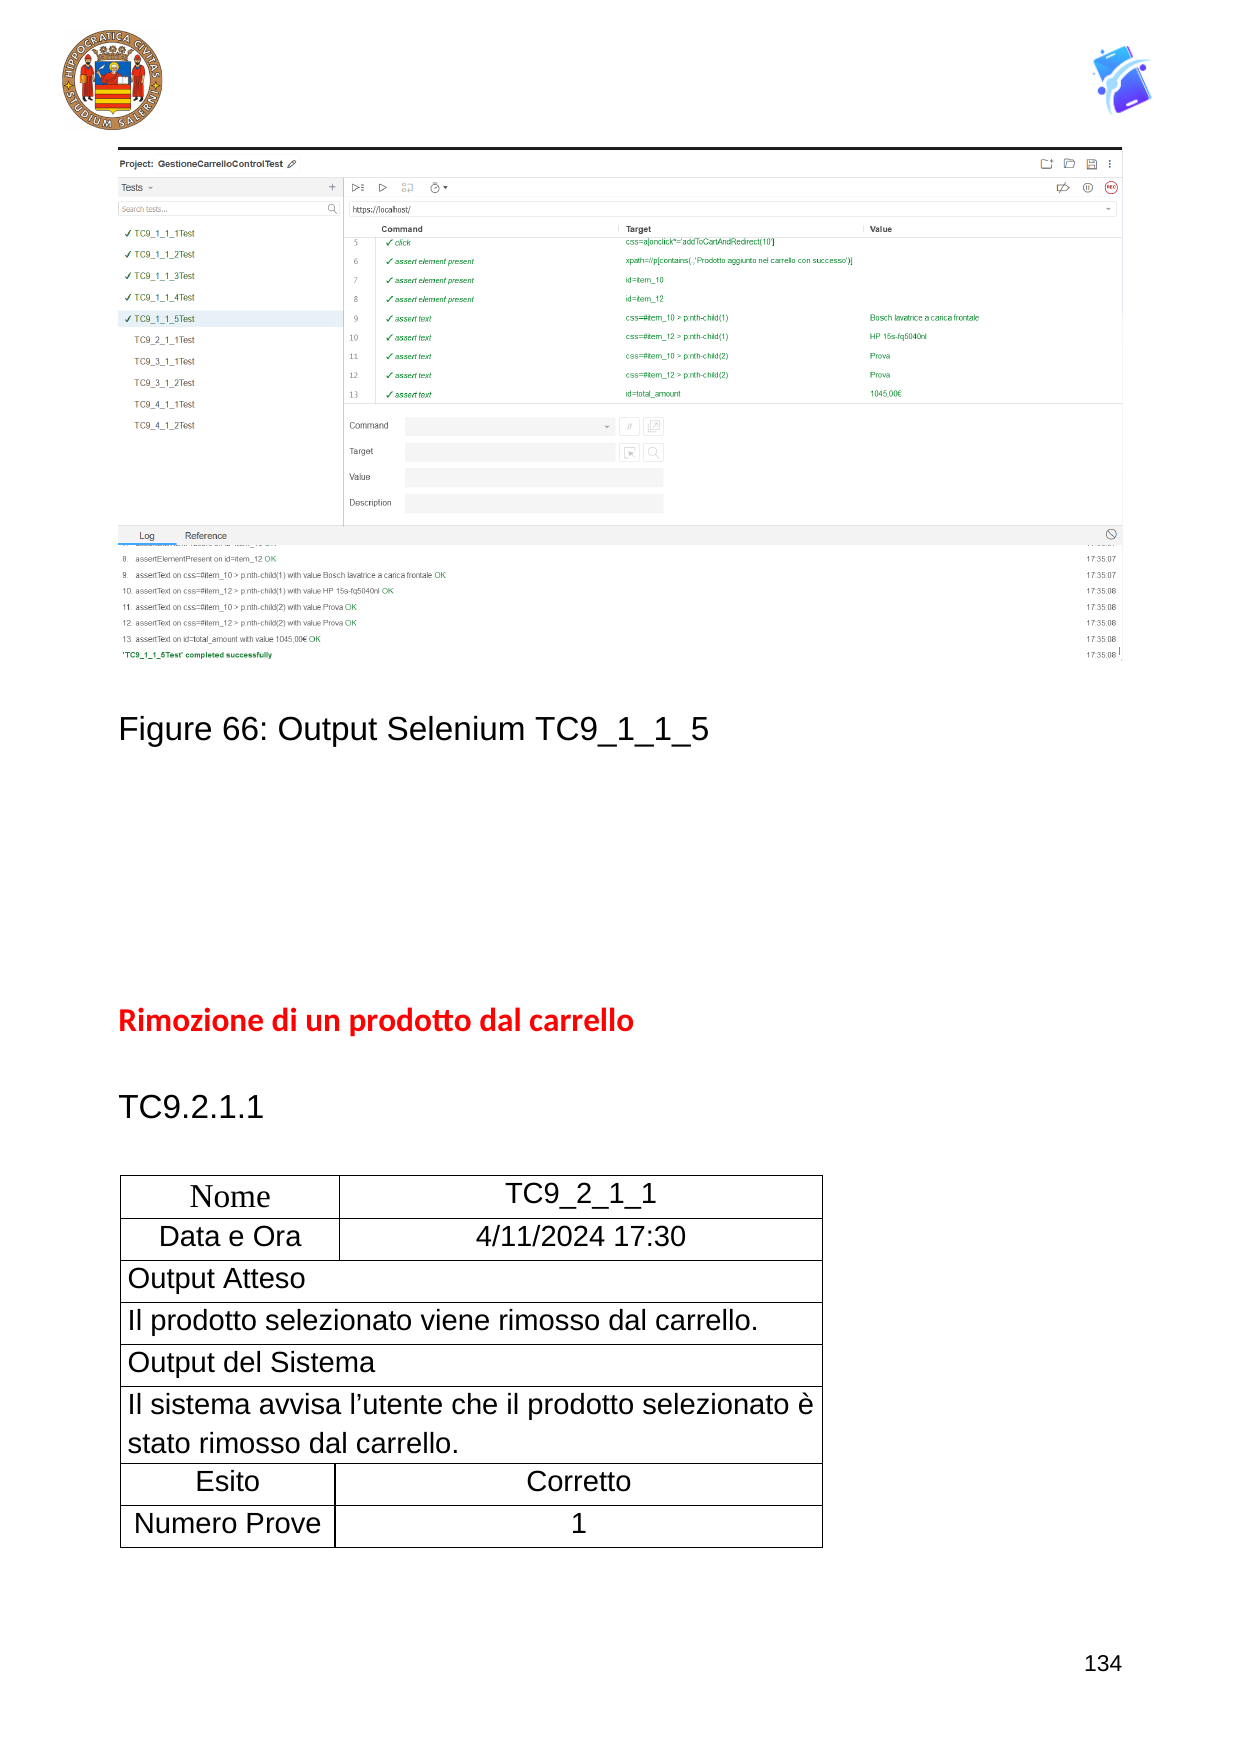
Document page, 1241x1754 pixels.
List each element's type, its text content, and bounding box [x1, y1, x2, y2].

table_header Nome [121, 1176, 339, 1218]
picture [118, 25, 1178, 661]
table_cell Il prodotto selezionato viene rimosso dal carrello. [121, 1303, 822, 1344]
table_cell Il sistema avvisa l’utente che il prodotto selezionato è stato rimosso dal carrello. [121, 1387, 822, 1463]
picture [61, 29, 163, 131]
table_cell 1 [336, 1506, 822, 1547]
table_cell Data e Ora [121, 1219, 339, 1260]
subtitle Rimozione di un prodotto dal carrello [118, 998, 1122, 1039]
table_cell 4/11/2024 17:30 [340, 1219, 822, 1260]
text TC9.2.1.1 [118, 1087, 1122, 1125]
table_header TC9_2_1_1 [340, 1176, 822, 1218]
table_cell Output Atteso [121, 1261, 822, 1302]
text Figure 66: Output Selenium TC9_1_1_5 [118, 708, 1122, 747]
table_cell Output del Sistema [121, 1345, 822, 1386]
table_cell Numero Prove [121, 1506, 334, 1547]
table_cell Esito [121, 1464, 334, 1505]
table_cell Corretto [336, 1464, 822, 1505]
